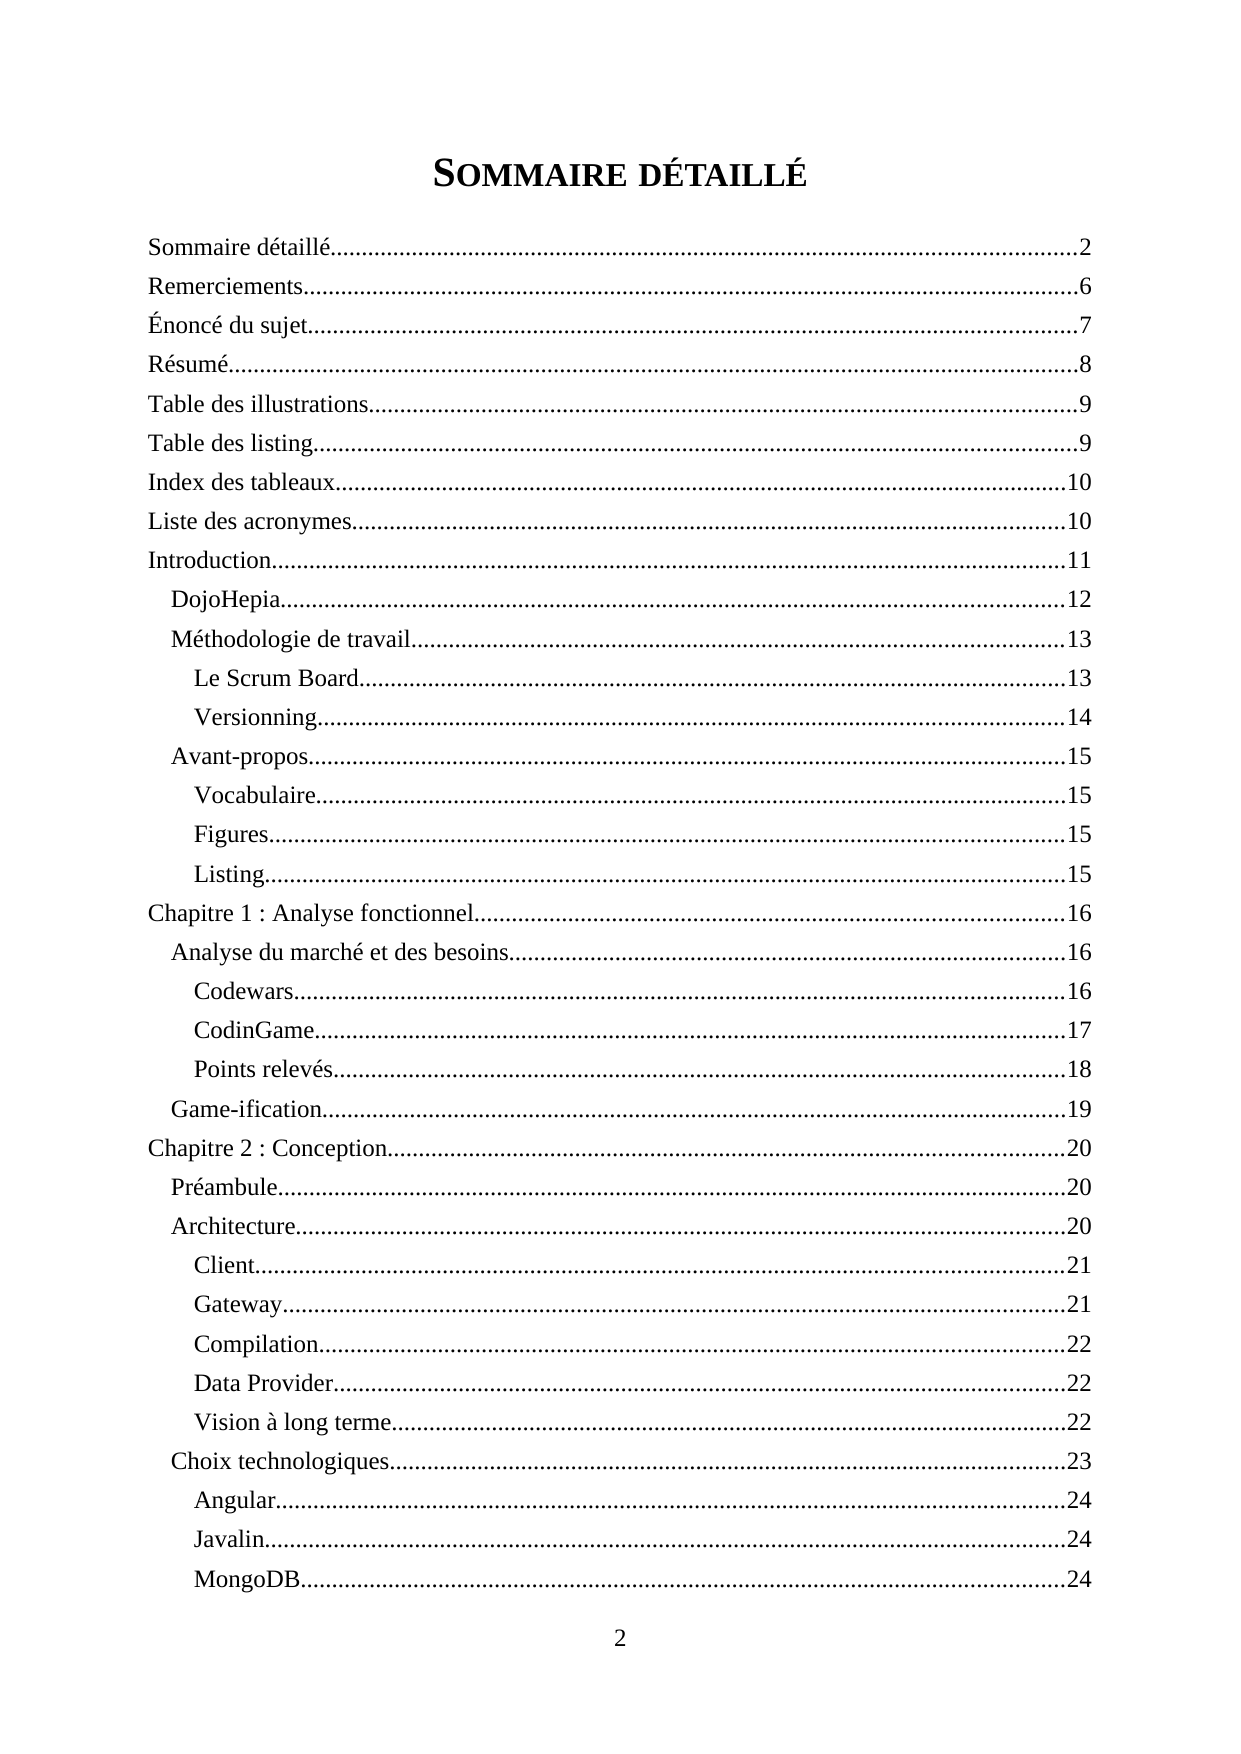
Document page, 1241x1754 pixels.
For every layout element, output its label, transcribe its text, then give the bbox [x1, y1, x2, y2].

text Méthodologie de travail 13 [171, 624, 1093, 652]
text Introduction 11 [148, 545, 1093, 574]
text Chapitre 1 : Analyse fonctionnel 16 [148, 898, 1093, 927]
text Javalin 24 [193, 1524, 1093, 1553]
text Listing 15 [193, 859, 1093, 887]
title Sommaire détaillé [148, 148, 1093, 196]
text Index des tableaux 10 [148, 467, 1093, 496]
text Énoncé du sujet 7 [148, 310, 1093, 339]
text DojoHepia 12 [171, 584, 1093, 613]
text Figures 15 [193, 819, 1093, 848]
text Client 21 [193, 1250, 1093, 1279]
text CodinGame 17 [193, 1015, 1093, 1044]
text Data Provider 22 [193, 1368, 1093, 1397]
text Points relevés 18 [193, 1054, 1093, 1083]
text Préambule 20 [171, 1172, 1093, 1201]
text Versionning 14 [193, 702, 1093, 731]
text Vocabulaire 15 [193, 780, 1093, 809]
text Table des listing 9 [148, 428, 1093, 457]
text Résumé 8 [148, 349, 1093, 378]
text Compilation 22 [193, 1329, 1093, 1357]
text Avant-propos 15 [171, 741, 1093, 770]
text Liste des acronymes 10 [148, 506, 1093, 535]
text Vision à long terme 22 [193, 1407, 1093, 1436]
text Gateway 21 [193, 1289, 1093, 1318]
text Angular 24 [193, 1485, 1093, 1514]
text Table des illustrations 9 [148, 389, 1093, 417]
text Architecture 20 [171, 1211, 1093, 1240]
text Le Scrum Board 13 [193, 663, 1093, 692]
text Analyse du marché et des besoins 16 [171, 937, 1093, 966]
text MongoDB 24 [193, 1564, 1093, 1592]
text Game-ification 19 [171, 1094, 1093, 1122]
text Sommaire détaillé 2 [148, 232, 1093, 261]
text Choix technologiques 23 [171, 1446, 1093, 1475]
text Codewars 16 [193, 976, 1093, 1005]
text Chapitre 2 : Conception 20 [148, 1133, 1093, 1162]
text Remerciements 6 [148, 271, 1093, 300]
